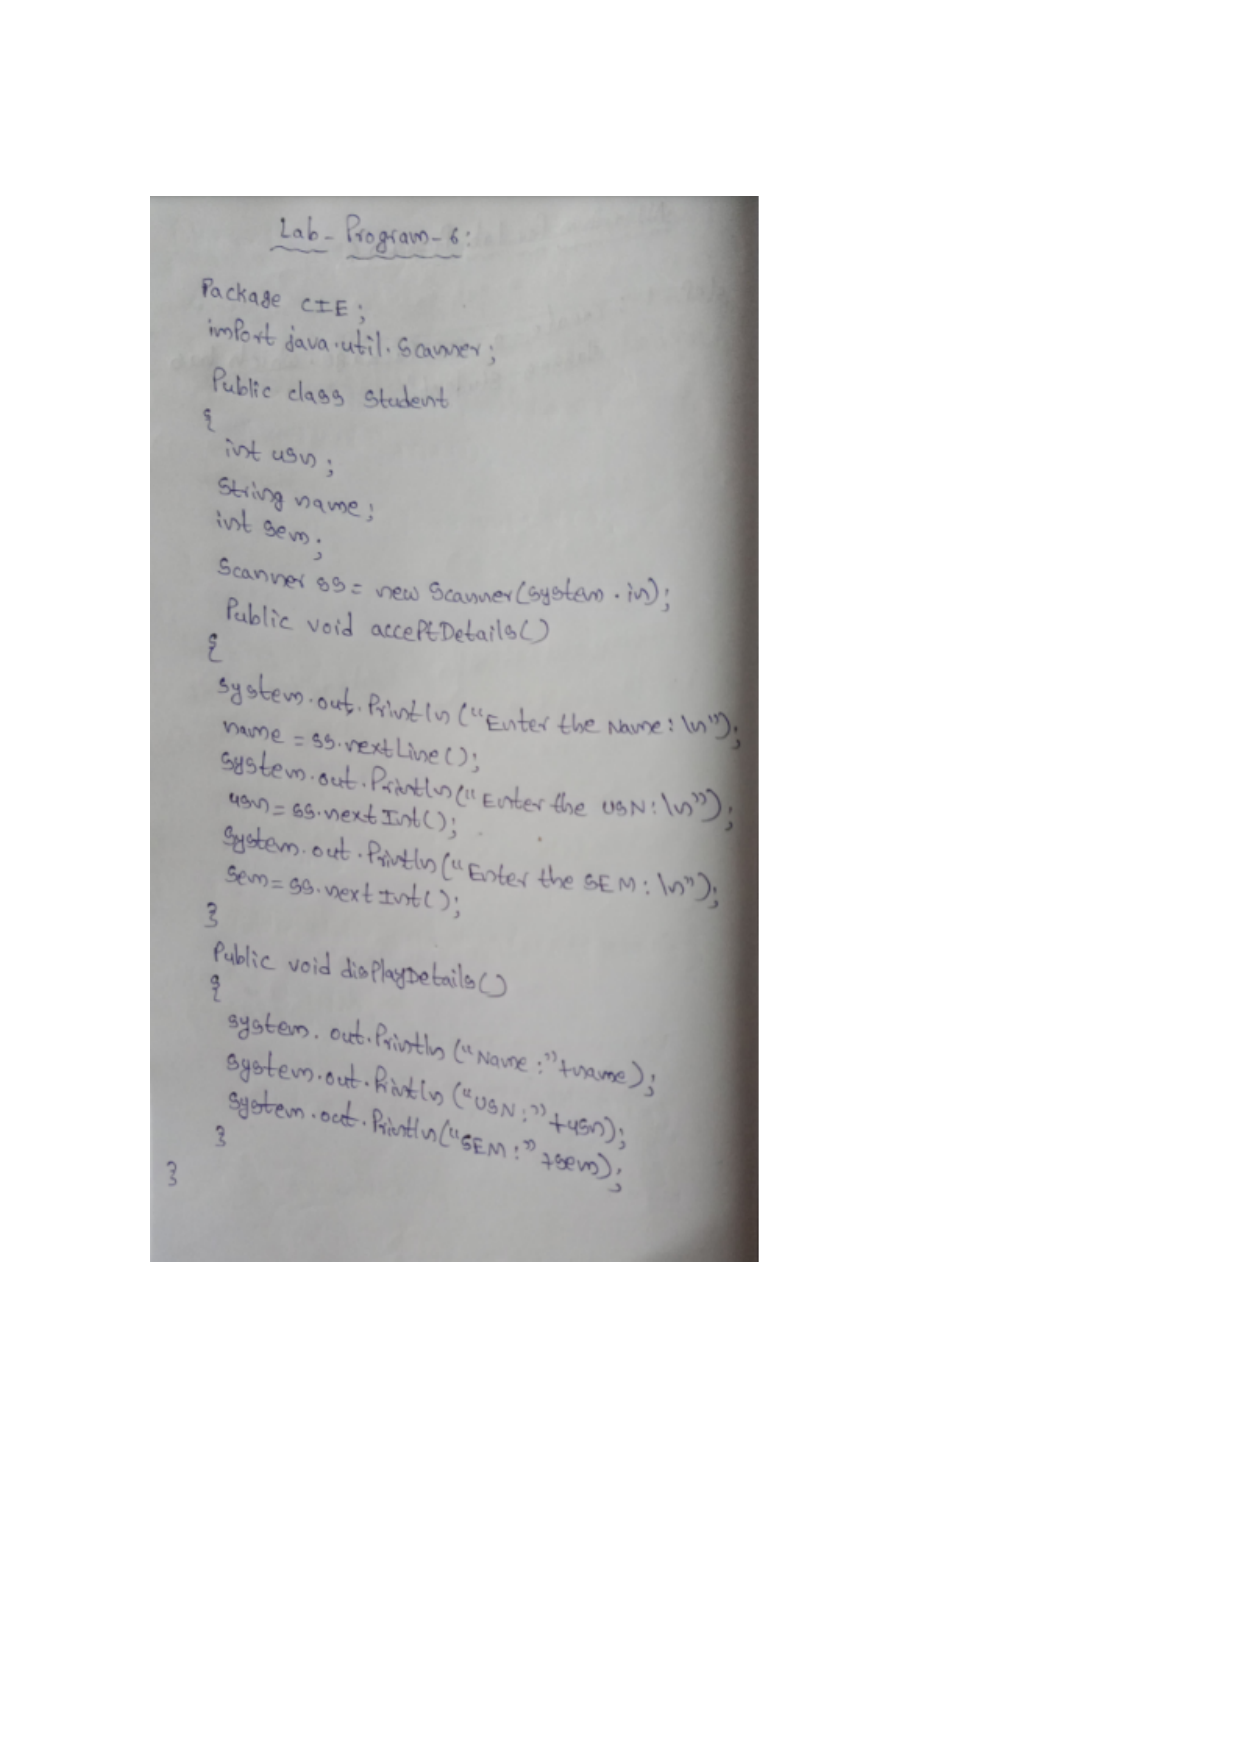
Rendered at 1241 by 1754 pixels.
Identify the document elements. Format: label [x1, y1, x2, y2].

picture [150, 196, 759, 1262]
